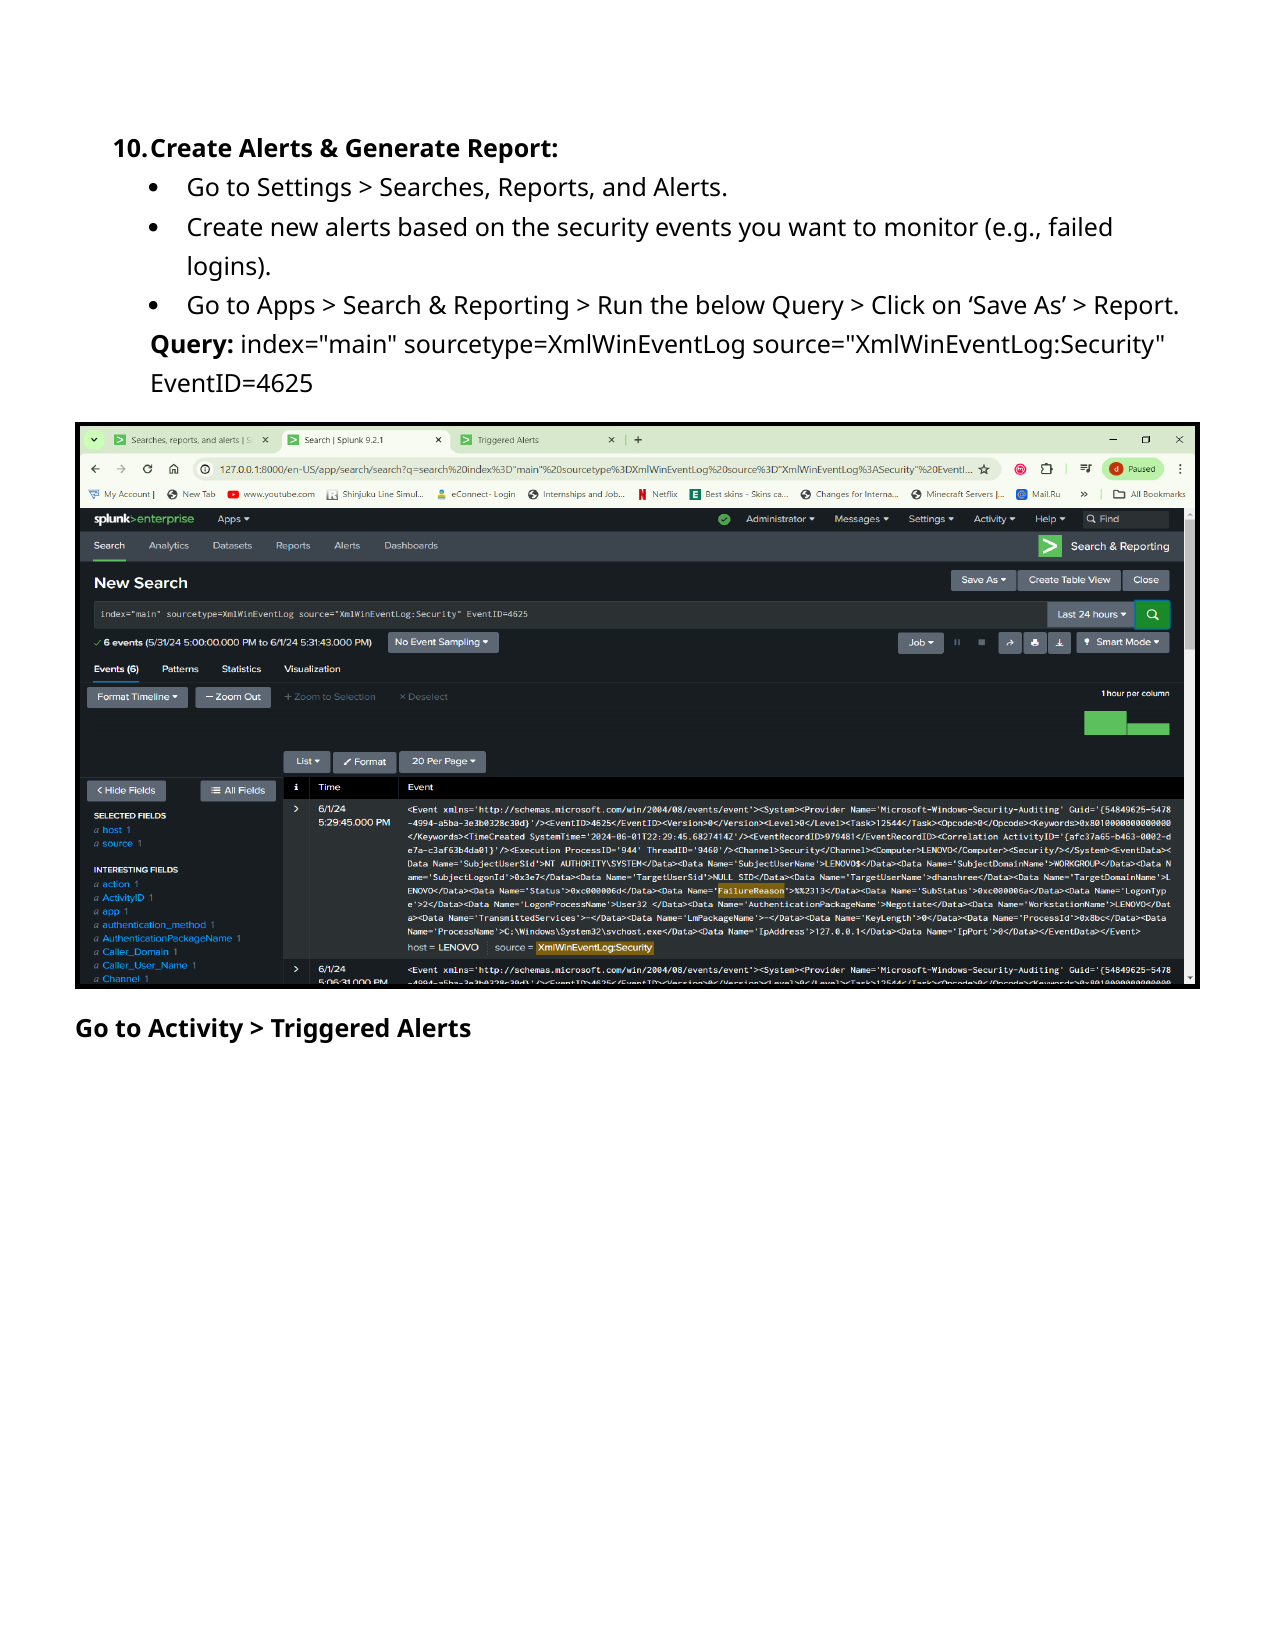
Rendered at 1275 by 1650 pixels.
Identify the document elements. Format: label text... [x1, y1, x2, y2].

list Create new alerts based on the security events you want to monitor (e.g., failed logins). [149, 209, 1200, 282]
list Go to Settings > Searches, Reports, and Alerts. [149, 170, 1200, 204]
picture [80, 426, 1195, 984]
list Go to Apps > Search & Reporting > Run the below Query > Click on ‘Save As’ > Report. [149, 287, 1200, 322]
text Go to Activity > Triggered Alerts [75, 1011, 1200, 1045]
list Create Alerts & Generate Report: [112, 131, 1200, 165]
list Query: index="main" sourcetype=XmlWinEventLog source="XmlWinEventLog:Security" EventID=4625 [150, 327, 1200, 400]
